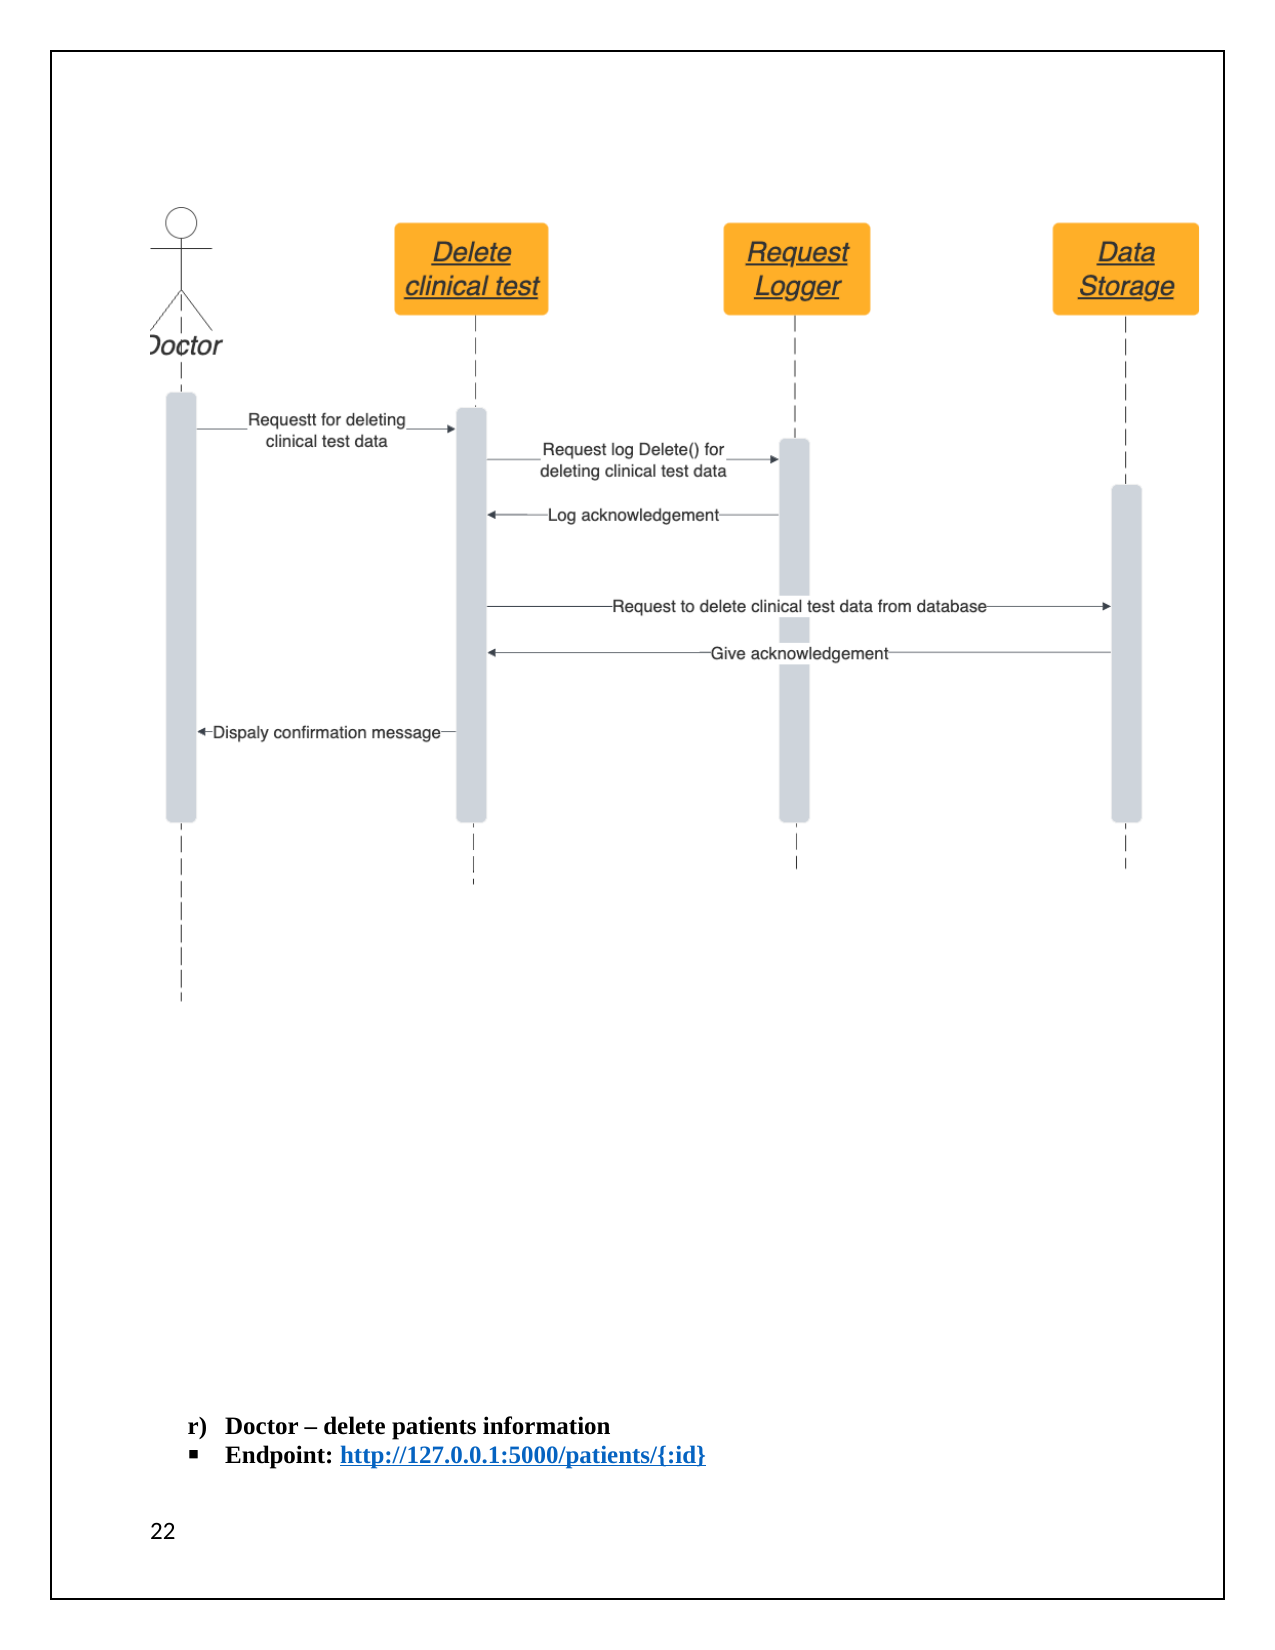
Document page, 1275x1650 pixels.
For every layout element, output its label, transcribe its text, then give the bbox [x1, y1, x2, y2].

list Endpoint: http://127.0.0.1:5000/patients/{:id} [187, 1440, 1125, 1469]
picture [150, 207, 1200, 1009]
list Doctor – delete patients information [187, 1411, 1125, 1440]
